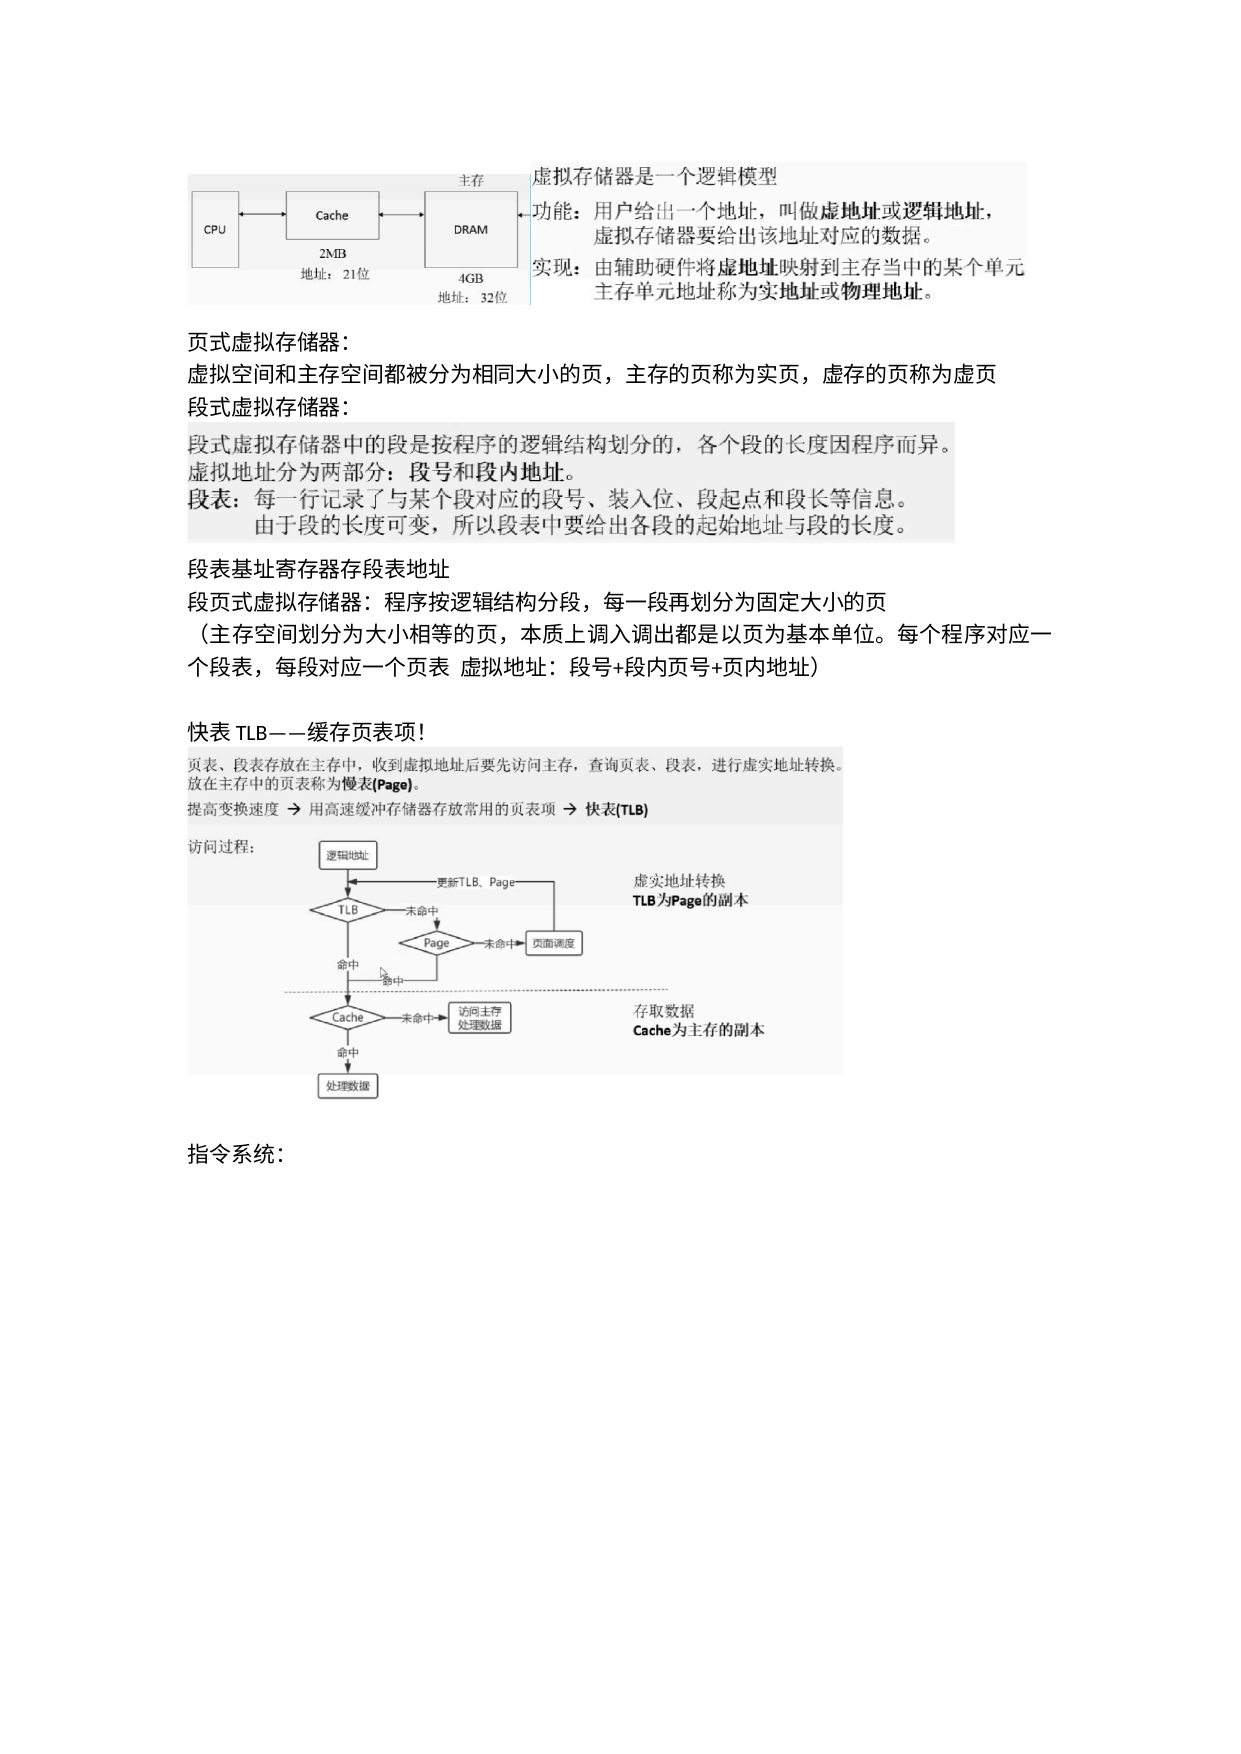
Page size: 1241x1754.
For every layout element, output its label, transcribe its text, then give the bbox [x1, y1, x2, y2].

picture [187, 162, 1027, 305]
text （主存空间划分为大小相等的页，本质上调入调出都是以页为基本单位。每个程序对应一个段表，每段对应一个页表 虚拟地址：段号+段内页号+页内地址） [187, 617, 1053, 682]
picture [187, 422, 955, 543]
text 快表TLB——缓存页表项！ [187, 714, 1053, 747]
picture [187, 747, 844, 1106]
text 段式虚拟存储器： [187, 389, 1053, 422]
text 页式虚拟存储器： [187, 324, 1053, 357]
text 段表基址寄存器存段表地址 [187, 552, 1053, 584]
text 段页式虚拟存储器：程序按逻辑结构分段，每一段再划分为固定大小的页 [187, 584, 1053, 617]
text 虚拟空间和主存空间都被分为相同大小的页，主存的页称为实页，虚存的页称为虚页 [187, 357, 1053, 389]
text 指令系统： [187, 1137, 1053, 1169]
